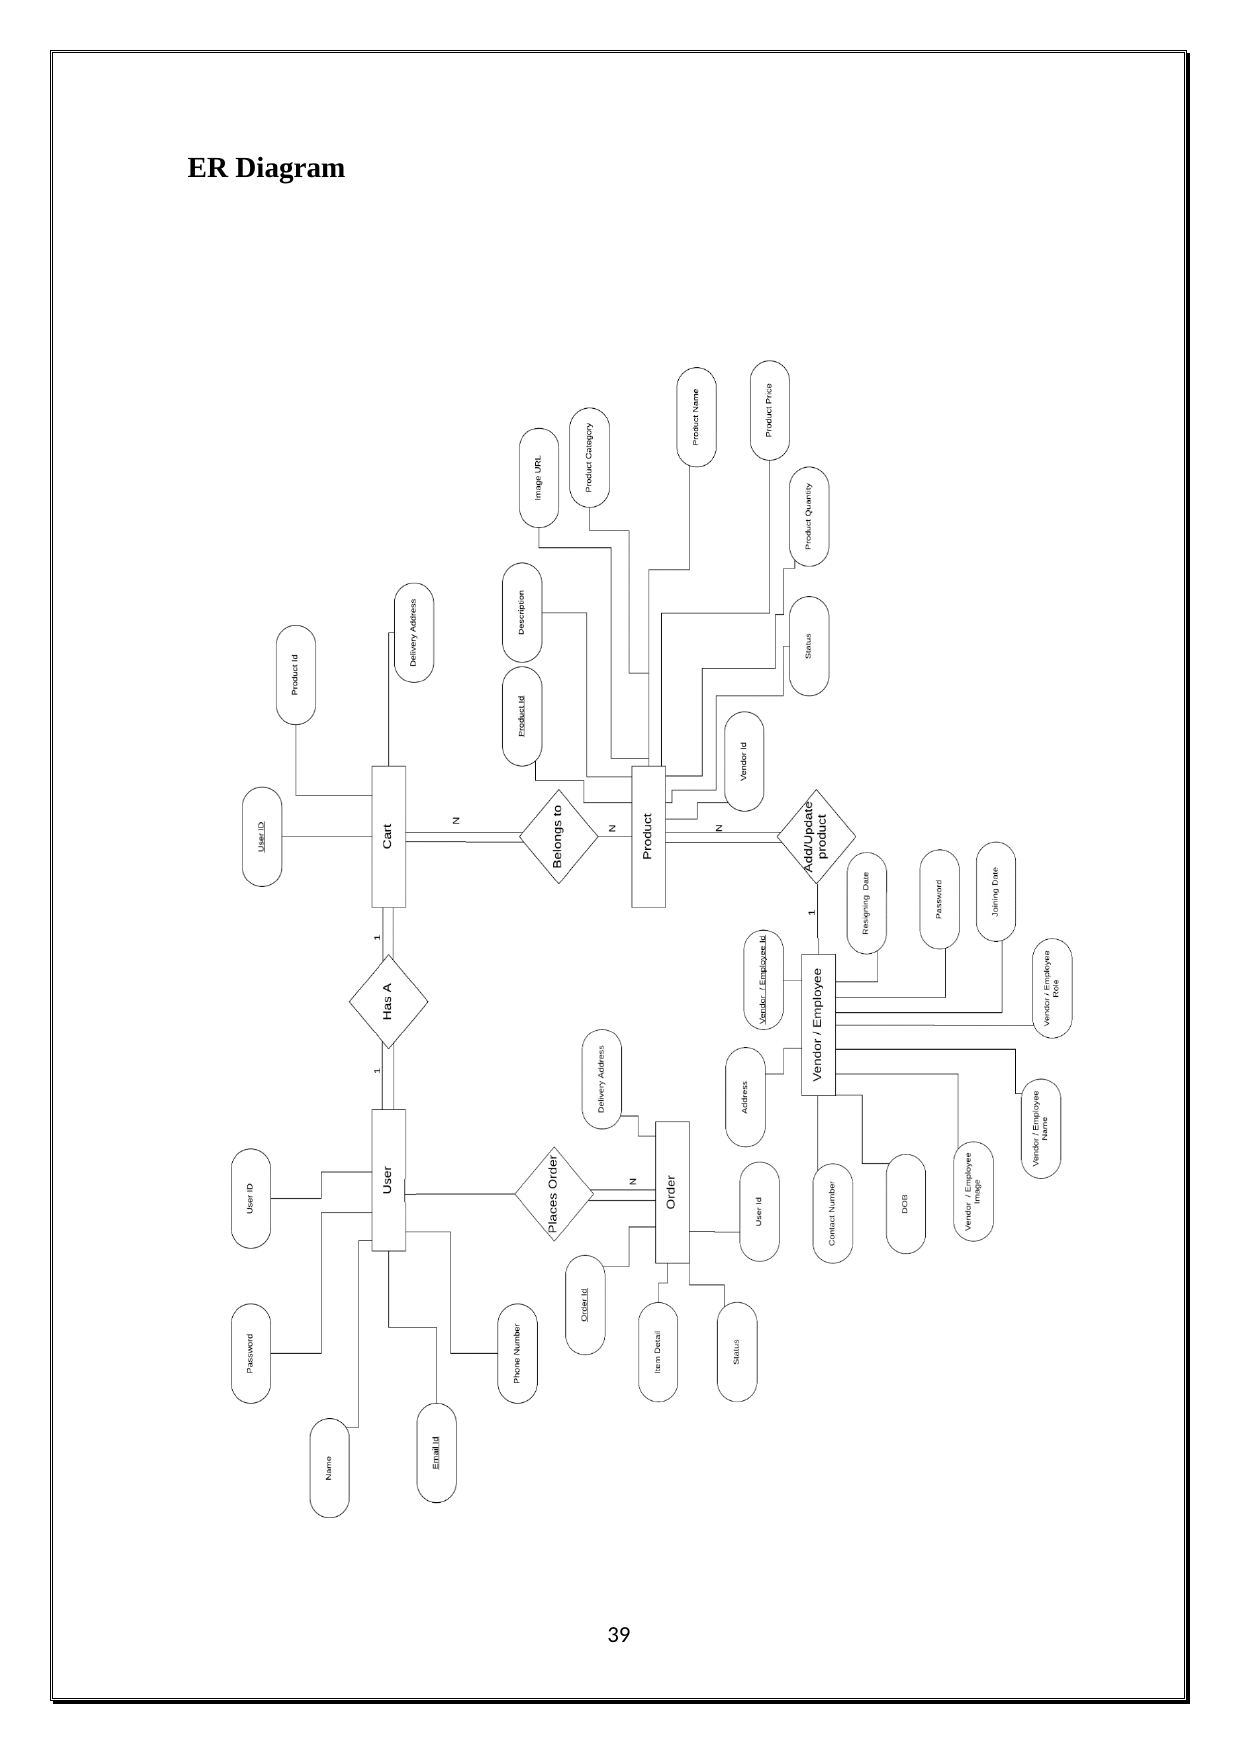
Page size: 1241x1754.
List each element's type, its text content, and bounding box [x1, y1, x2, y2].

picture [190, 282, 1093, 1584]
text ER Diagram [187, 150, 1049, 183]
